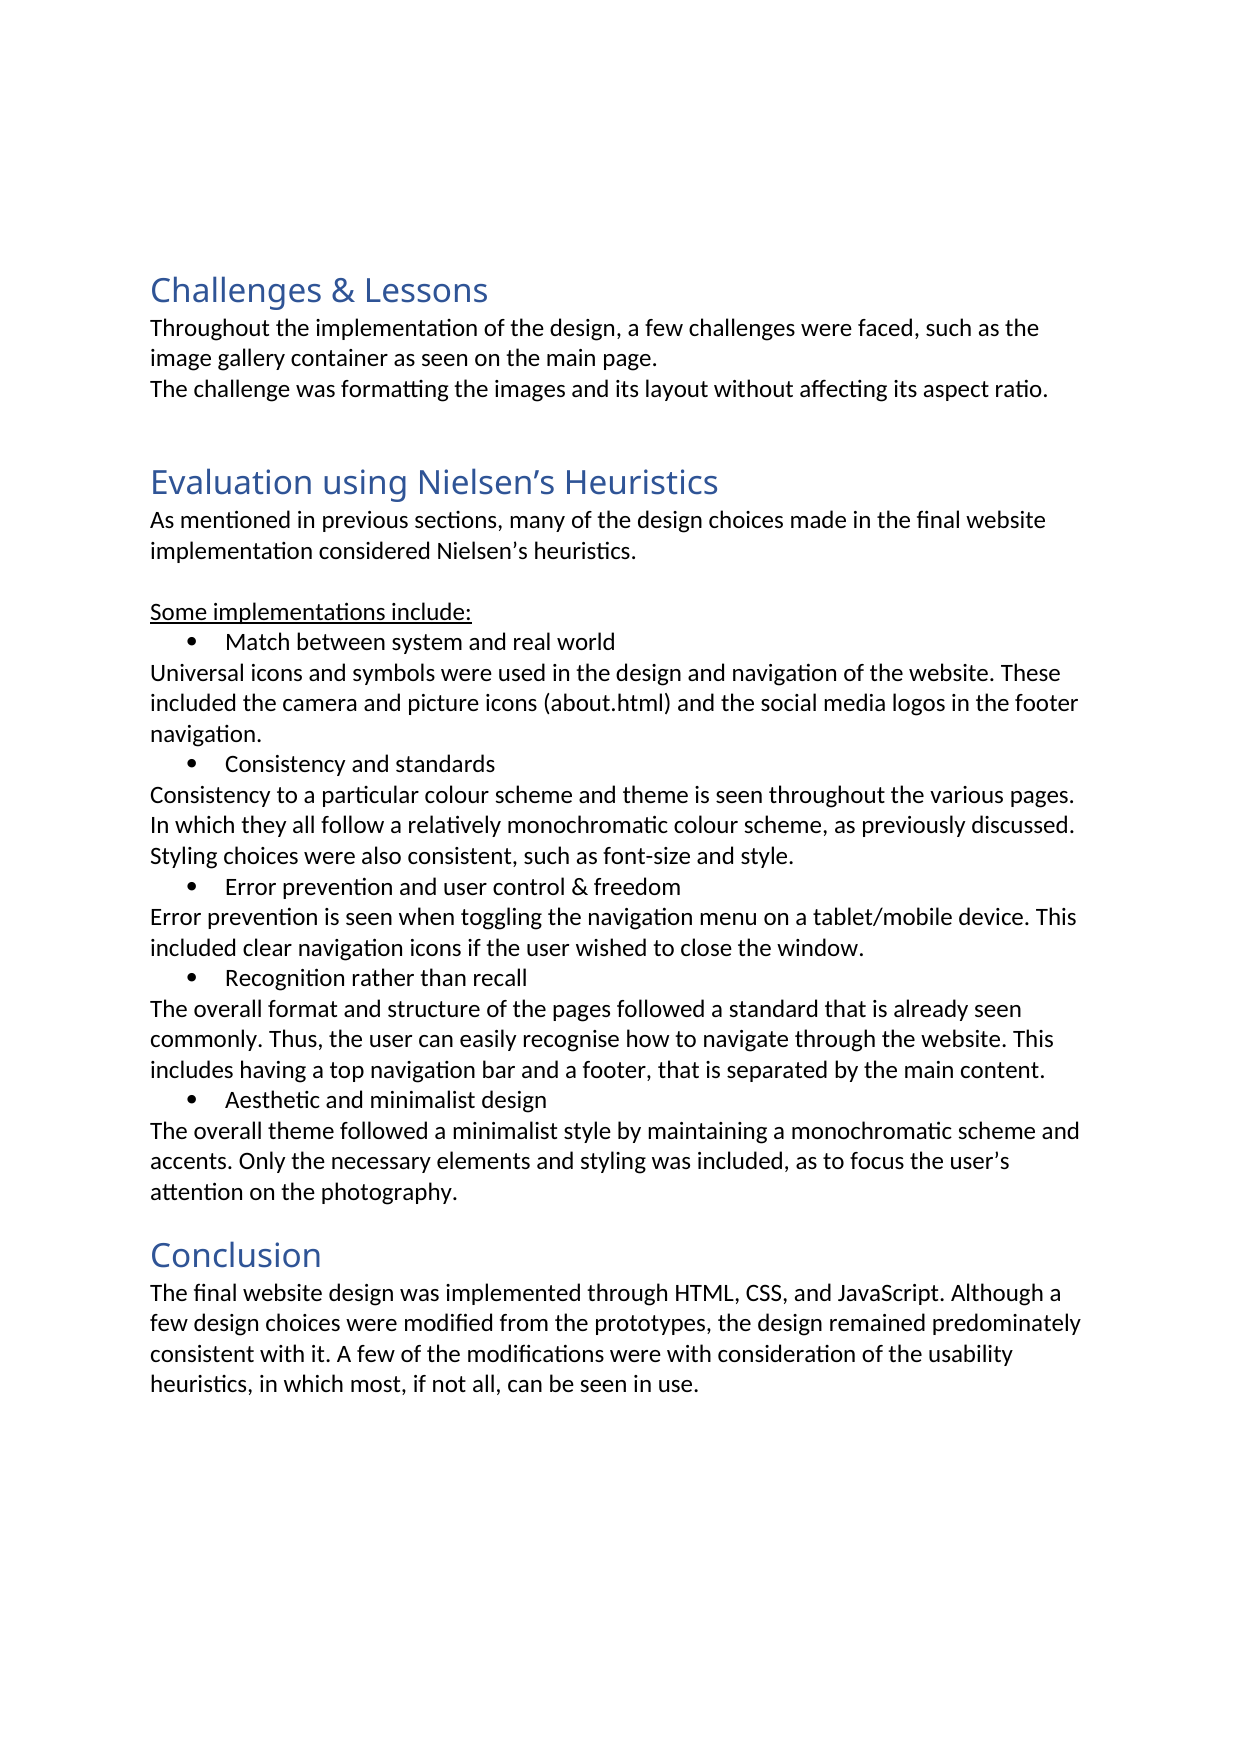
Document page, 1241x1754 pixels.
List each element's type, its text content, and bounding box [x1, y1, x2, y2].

text The challenge was formatting the images and its layout without affecting its aspect ratio. [150, 373, 1090, 403]
text Some implementations include: [150, 596, 1090, 627]
text The overall format and structure of the pages followed a standard that is already seen commonly. Thus, the user can easily recognise how to navigate through the website. This includes having a top navigation bar and a footer, that is separated by the main content. [150, 993, 1090, 1084]
list Aesthetic and minimalist design [187, 1084, 1090, 1115]
list Recognition rather than recall [187, 962, 1090, 993]
list Consistency and standards [187, 749, 1090, 779]
list Error prevention and user control & freedom [187, 871, 1090, 901]
text Universal icons and symbols were used in the design and navigation of the website. These included the camera and picture icons (about.html) and the social media logos in the footer navigation. [150, 657, 1090, 749]
text Throughout the implementation of the design, a few challenges were faced, such as the image gallery container as seen on the main page. [150, 312, 1090, 373]
text Error prevention is seen when toggling the navigation menu on a tablet/mobile device. This included clear navigation icons if the user wished to close the window. [150, 901, 1090, 962]
subtitle Conclusion [150, 1231, 1090, 1277]
text The overall theme followed a minimalist style by maintaining a monochromatic scheme and accents. Only the necessary elements and styling was included, as to focus the user’s attention on the photography. [150, 1115, 1090, 1206]
text As mentioned in previous sections, many of the design choices made in the final website implementation considered Nielsen’s heuristics. [150, 504, 1090, 566]
text The final website design was implemented through HTML, CSS, and JavaScript. Although a few design choices were modified from the prototypes, the design remained predominately consistent with it. A few of the modifications were with consideration of the usability heuristics, in which most, if not all, can be seen in use. [150, 1277, 1090, 1399]
text Consistency to a particular colour scheme and theme is seen throughout the various pages. In which they all follow a relatively monochromatic colour scheme, as previously discussed. Styling choices were also consistent, such as font-size and style. [150, 779, 1090, 871]
subtitle Challenges & Lessons [150, 267, 1090, 312]
list Match between system and real world [187, 627, 1090, 657]
subtitle Evaluation using Nielsen’s Heuristics [150, 459, 1090, 504]
